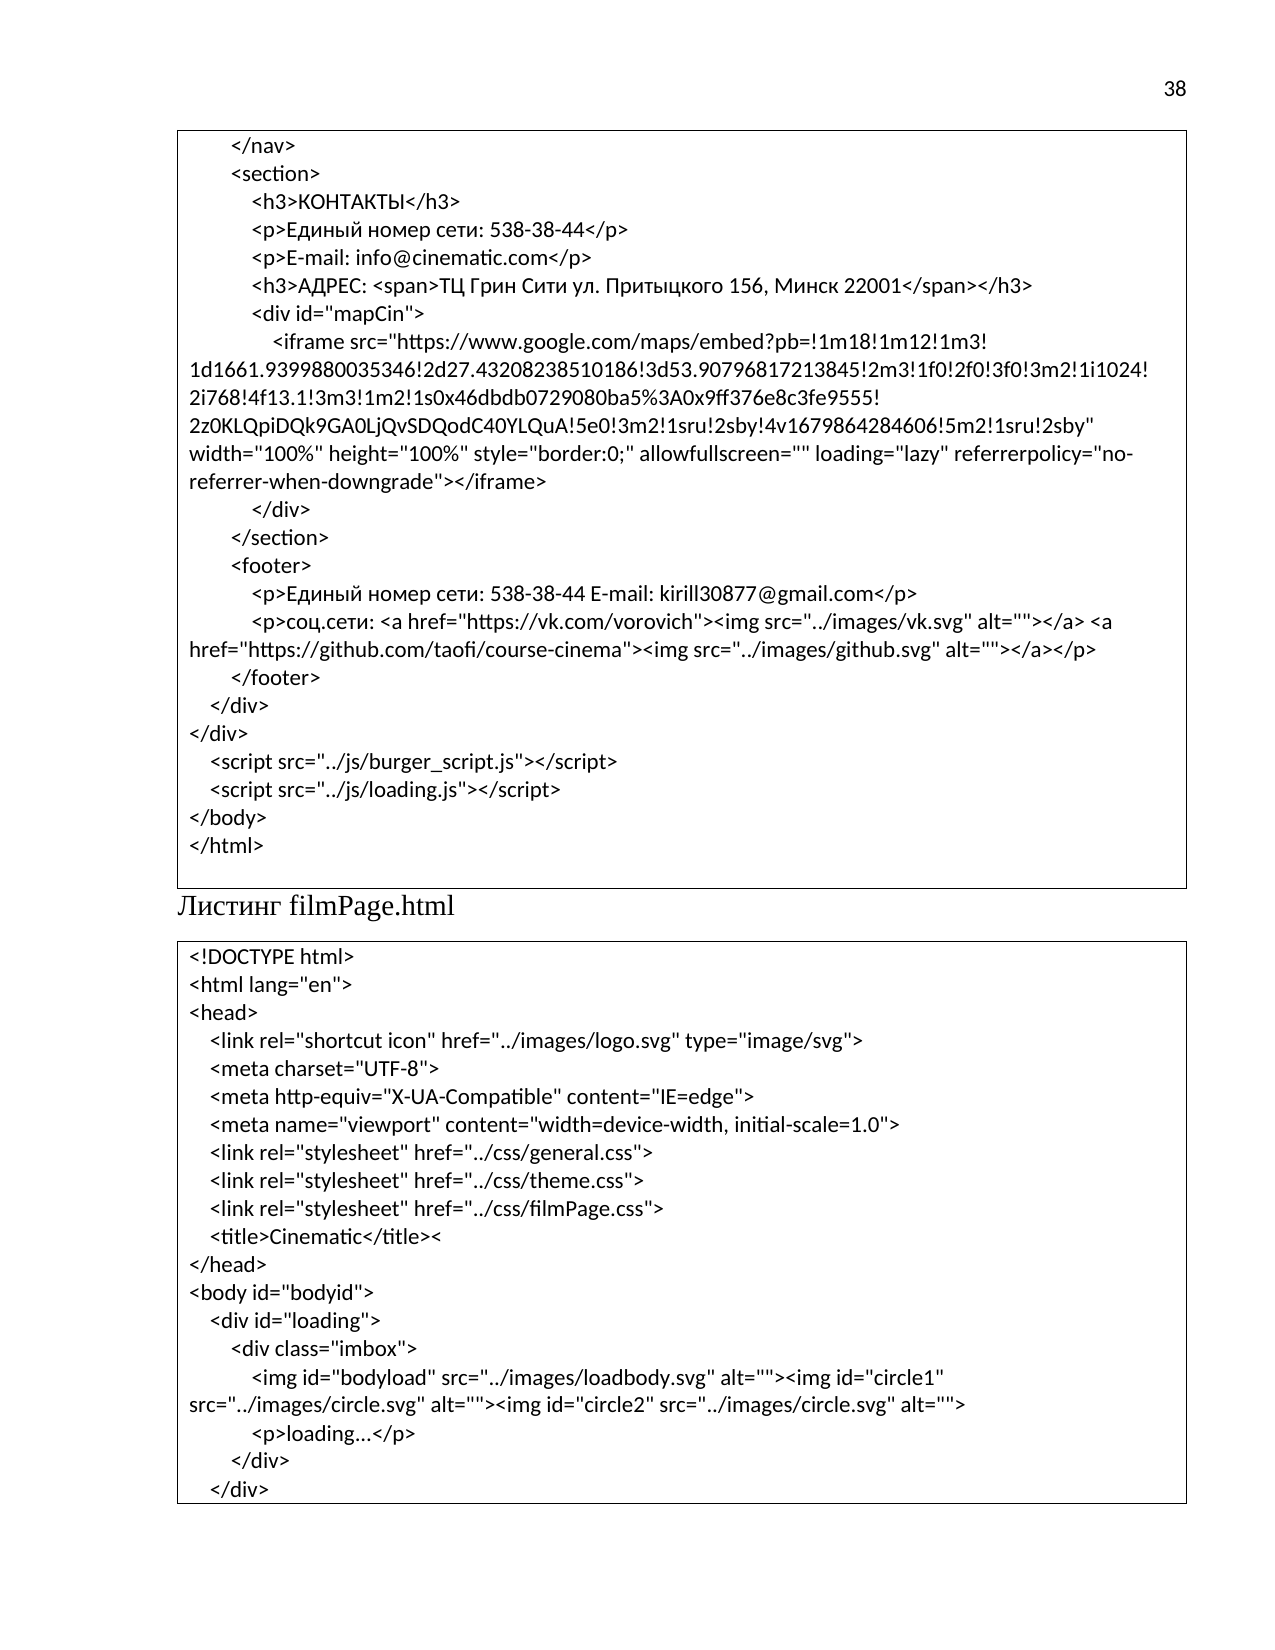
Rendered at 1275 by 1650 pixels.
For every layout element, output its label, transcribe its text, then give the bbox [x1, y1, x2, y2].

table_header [178, 131, 1186, 887]
text Листинг filmPage.html [177, 889, 1186, 922]
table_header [178, 942, 1186, 1503]
